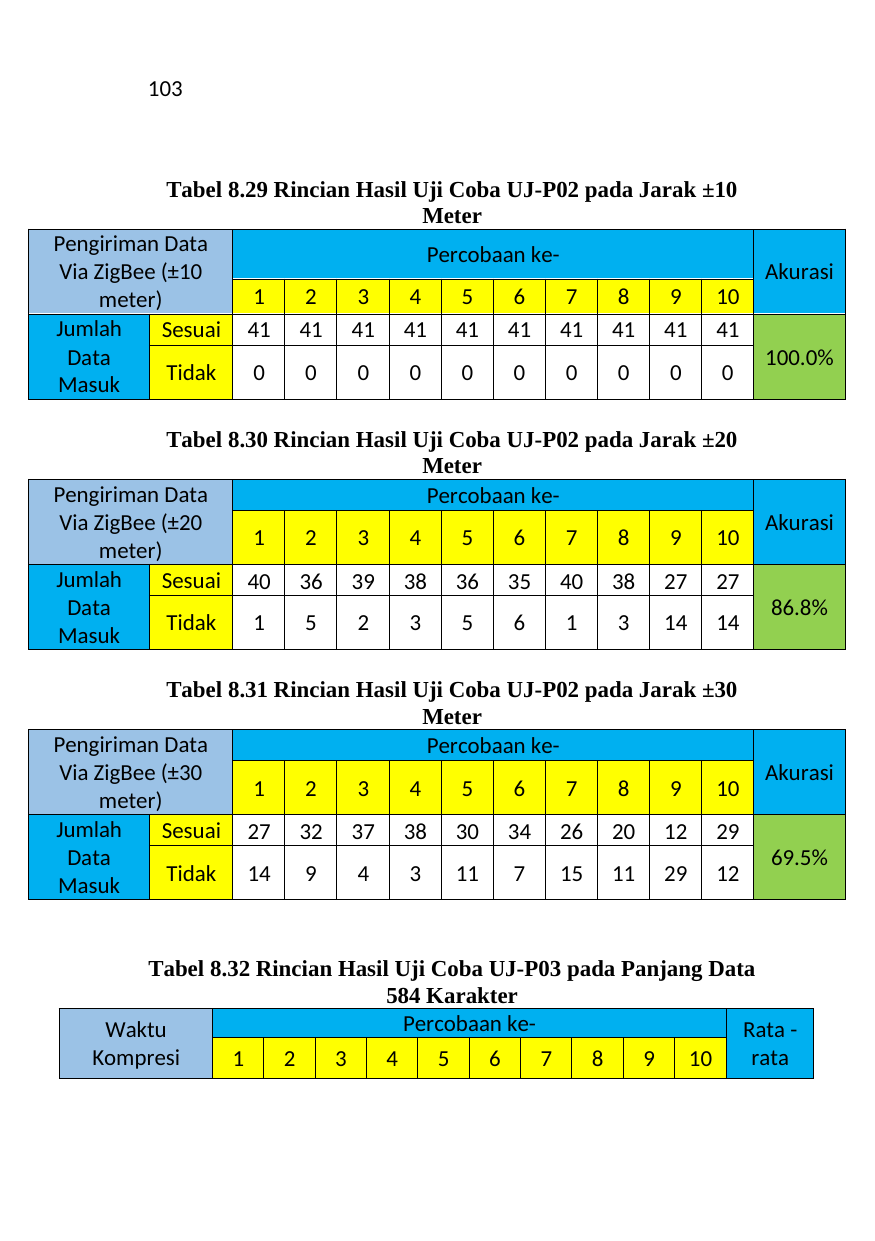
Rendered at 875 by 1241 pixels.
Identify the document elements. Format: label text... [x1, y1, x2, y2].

table_cell 36 [442, 565, 493, 595]
table_cell 41 [546, 315, 597, 345]
table_cell 8 [598, 511, 649, 564]
table_cell 39 [337, 565, 389, 595]
table_cell 40 [233, 565, 284, 595]
table_cell 7 [494, 846, 545, 899]
table_cell 0 [390, 346, 441, 399]
table_cell 9 [650, 761, 701, 814]
table_cell 5 [442, 511, 493, 564]
table_cell 4 [367, 1038, 417, 1078]
table_header Percobaan ke- [213, 1009, 726, 1037]
table_cell 10 [702, 511, 753, 564]
table_header Waktu Kompresi Pada Panjang Data 584 [60, 1009, 212, 1078]
table_cell 41 [390, 315, 441, 345]
table_cell 6 [494, 761, 545, 814]
table_cell 0 [285, 346, 336, 399]
table_cell 2 [285, 761, 336, 814]
table_cell 6 [494, 596, 545, 649]
table_header Percobaan ke- [233, 230, 753, 278]
table_header Percobaan ke- [233, 730, 753, 760]
table_cell 41 [702, 315, 753, 345]
table_cell 35 [494, 565, 545, 595]
table_cell 20 [598, 815, 649, 845]
table_cell 8 [598, 280, 649, 313]
table_cell 4 [390, 761, 441, 814]
table_cell 11 [442, 846, 493, 899]
table_cell Jumlah Data Masuk [29, 315, 149, 399]
table_cell 1 [213, 1038, 263, 1078]
table_header Pengiriman Data Via ZigBee (±20 meter) [29, 480, 232, 564]
table_cell 0 [650, 346, 701, 399]
table_cell 9 [285, 846, 336, 899]
table_cell 3 [337, 761, 389, 814]
table_cell 4 [337, 846, 389, 899]
table_cell Sesuai [150, 815, 232, 845]
table_cell 9 [650, 280, 701, 313]
table_cell 5 [418, 1038, 469, 1078]
table_cell 3 [337, 511, 389, 564]
table_cell Tidak [150, 596, 232, 649]
table_cell 8 [598, 761, 649, 814]
table_cell 37 [337, 815, 389, 845]
table_header Pengiriman Data Via ZigBee (±30 meter) [29, 730, 232, 814]
table_cell 6 [494, 511, 545, 564]
table_cell Sesuai [150, 565, 232, 595]
table_cell 41 [650, 315, 701, 345]
table_cell 1 [233, 596, 284, 649]
table_header Akurasi [754, 230, 845, 313]
table_cell 36 [285, 565, 336, 595]
table_cell 15 [546, 846, 597, 899]
table_cell 9 [650, 511, 701, 564]
table_cell 9 [624, 1038, 674, 1078]
table_cell 5 [442, 761, 493, 814]
table_cell 41 [494, 315, 545, 345]
table_cell 7 [546, 280, 597, 313]
table_cell 0 [442, 346, 493, 399]
table_cell 38 [390, 815, 441, 845]
table_cell Jumlah Data Masuk [29, 815, 149, 899]
table_cell Tidak [150, 346, 232, 399]
table_cell 8 [572, 1038, 623, 1078]
table_cell 41 [442, 315, 493, 345]
table_cell 6 [470, 1038, 520, 1078]
table_header Percobaan ke- [233, 480, 753, 510]
table_cell 38 [390, 565, 441, 595]
table_cell 1 [233, 511, 284, 564]
table_cell Tidak [150, 846, 232, 899]
table_cell 2 [264, 1038, 315, 1078]
table_cell 0 [598, 346, 649, 399]
table_cell 0 [337, 346, 389, 399]
table_header Pengiriman Data Via ZigBee (±10 meter) [29, 230, 232, 313]
table_cell 3 [316, 1038, 366, 1078]
table_cell 3 [337, 280, 389, 313]
table_cell Jumlah Data Masuk [29, 565, 149, 649]
table_cell 4 [390, 511, 441, 564]
table_cell 3 [598, 596, 649, 649]
table_cell 6 [494, 280, 545, 313]
table_cell 27 [650, 565, 701, 595]
table_cell 4 [390, 280, 441, 313]
table_cell 10 [702, 280, 753, 313]
table_cell 3 [390, 596, 441, 649]
table_cell 14 [233, 846, 284, 899]
table_cell 41 [285, 315, 336, 345]
table_cell 14 [650, 596, 701, 649]
table_cell 1 [233, 761, 284, 814]
table_cell 0 [702, 346, 753, 399]
table_cell 11 [598, 846, 649, 899]
table_cell 3 [390, 846, 441, 899]
table_cell 2 [337, 596, 389, 649]
table_cell 5 [285, 596, 336, 649]
table_cell 26 [546, 815, 597, 845]
table_cell 40 [546, 565, 597, 595]
table_cell 0 [546, 346, 597, 399]
table_cell 86.8% [754, 565, 845, 649]
table_cell 7 [521, 1038, 571, 1078]
table_cell 27 [233, 815, 284, 845]
table_cell 1 [233, 280, 284, 313]
table_cell 5 [442, 596, 493, 649]
table_cell Sesuai [150, 315, 232, 345]
table_cell 29 [650, 846, 701, 899]
table_cell 1 [546, 596, 597, 649]
table_header Akurasi [754, 480, 845, 564]
table_cell 10 [702, 761, 753, 814]
table_header Akurasi [754, 730, 845, 814]
table_cell 34 [494, 815, 545, 845]
table_cell 30 [442, 815, 493, 845]
table_cell 32 [285, 815, 336, 845]
table_cell 38 [598, 565, 649, 595]
table_cell 7 [546, 511, 597, 564]
table_cell 69.5% [754, 815, 845, 899]
table_cell 2 [285, 280, 336, 313]
table_cell 0 [494, 346, 545, 399]
table_cell 27 [702, 565, 753, 595]
table_cell 0 [233, 346, 284, 399]
table_cell 14 [702, 596, 753, 649]
table_cell 5 [442, 280, 493, 313]
table_cell 12 [650, 815, 701, 845]
table_cell 29 [702, 815, 753, 845]
table_cell 41 [337, 315, 389, 345]
table_cell 7 [546, 761, 597, 814]
table_cell 12 [702, 846, 753, 899]
table_cell 2 [285, 511, 336, 564]
table_cell 41 [233, 315, 284, 345]
table_cell 10 [675, 1038, 726, 1078]
table_cell 41 [598, 315, 649, 345]
table_header Rata - rata [727, 1009, 813, 1078]
table_cell 100.0% [754, 315, 845, 399]
